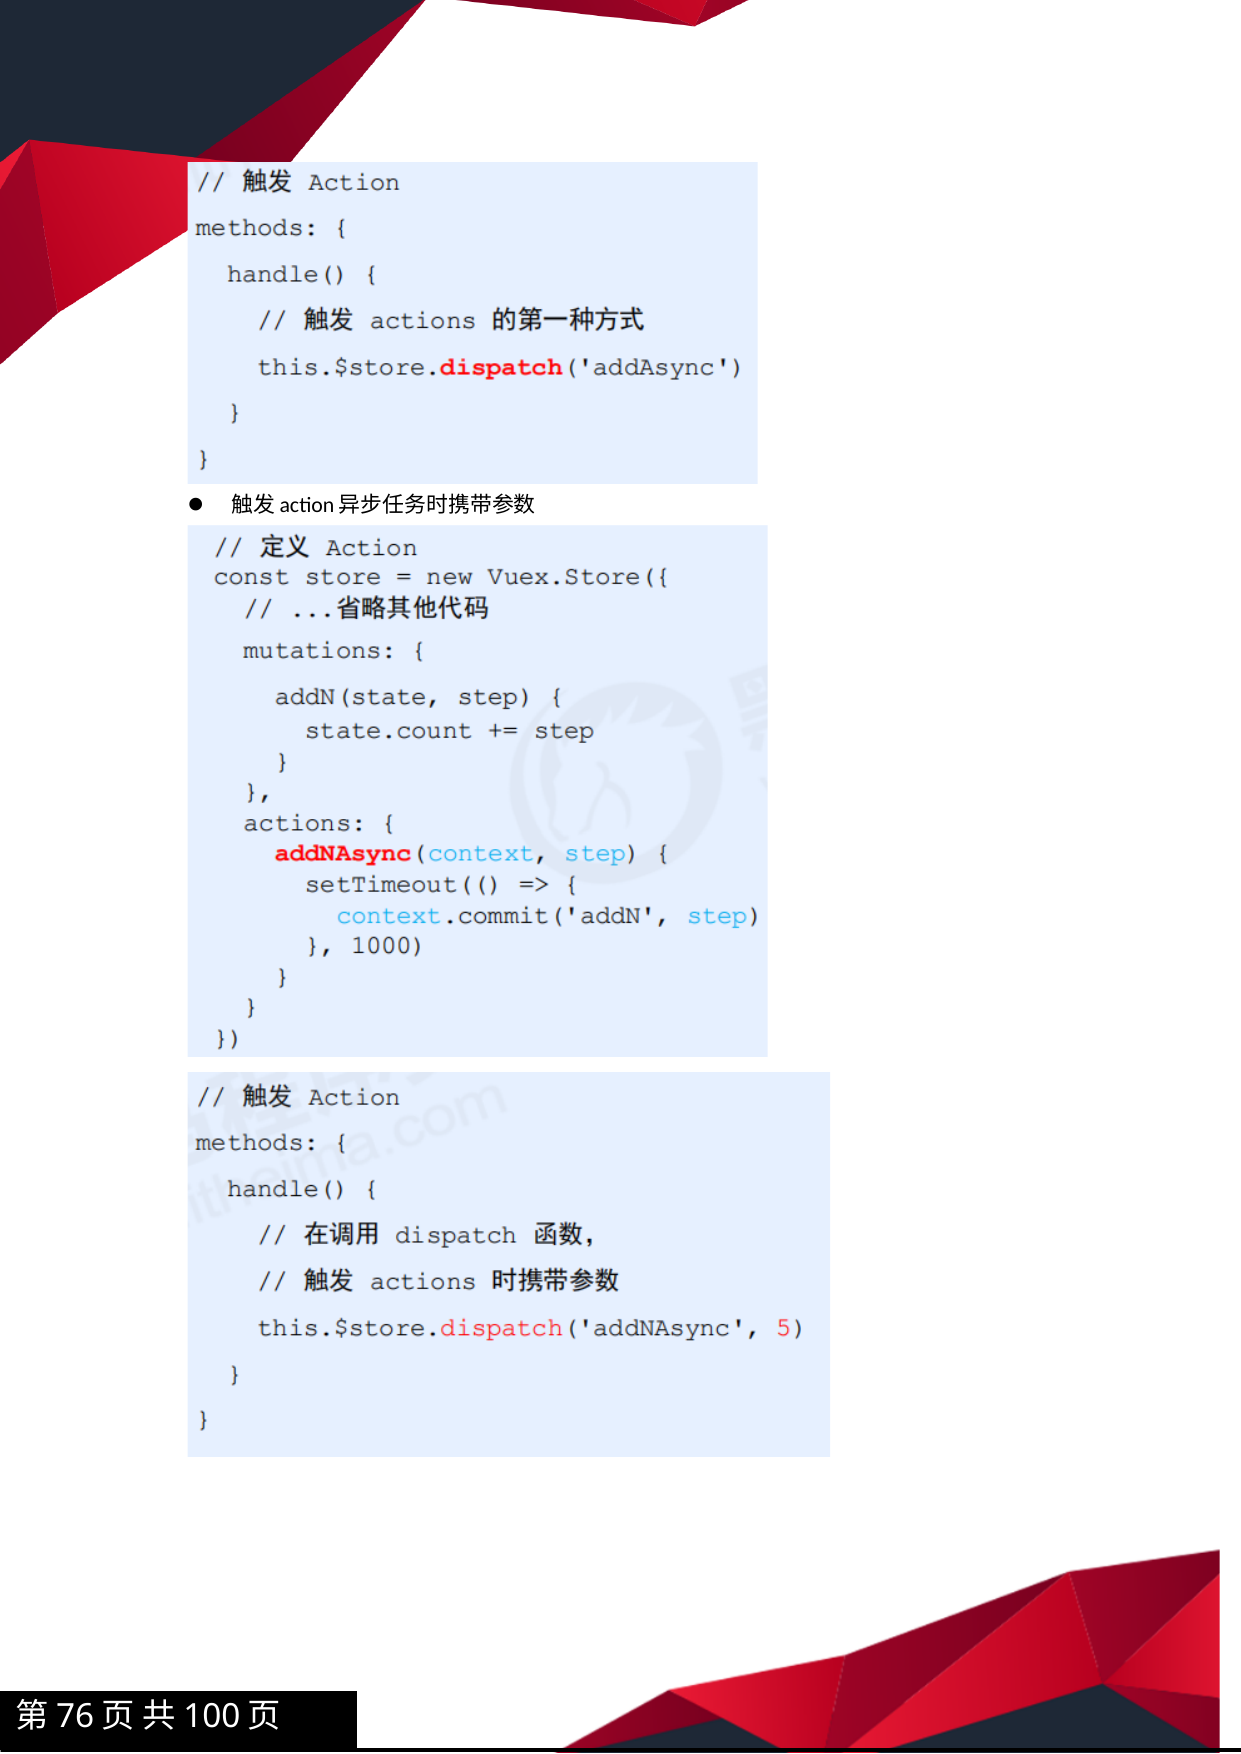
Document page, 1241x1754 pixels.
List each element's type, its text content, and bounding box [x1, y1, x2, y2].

picture [187, 519, 768, 1057]
picture [0, 0, 777, 484]
picture [187, 1072, 830, 1457]
picture [0, 1488, 1241, 1753]
list 触发action异步任务时携带参数 [187, 487, 1053, 519]
